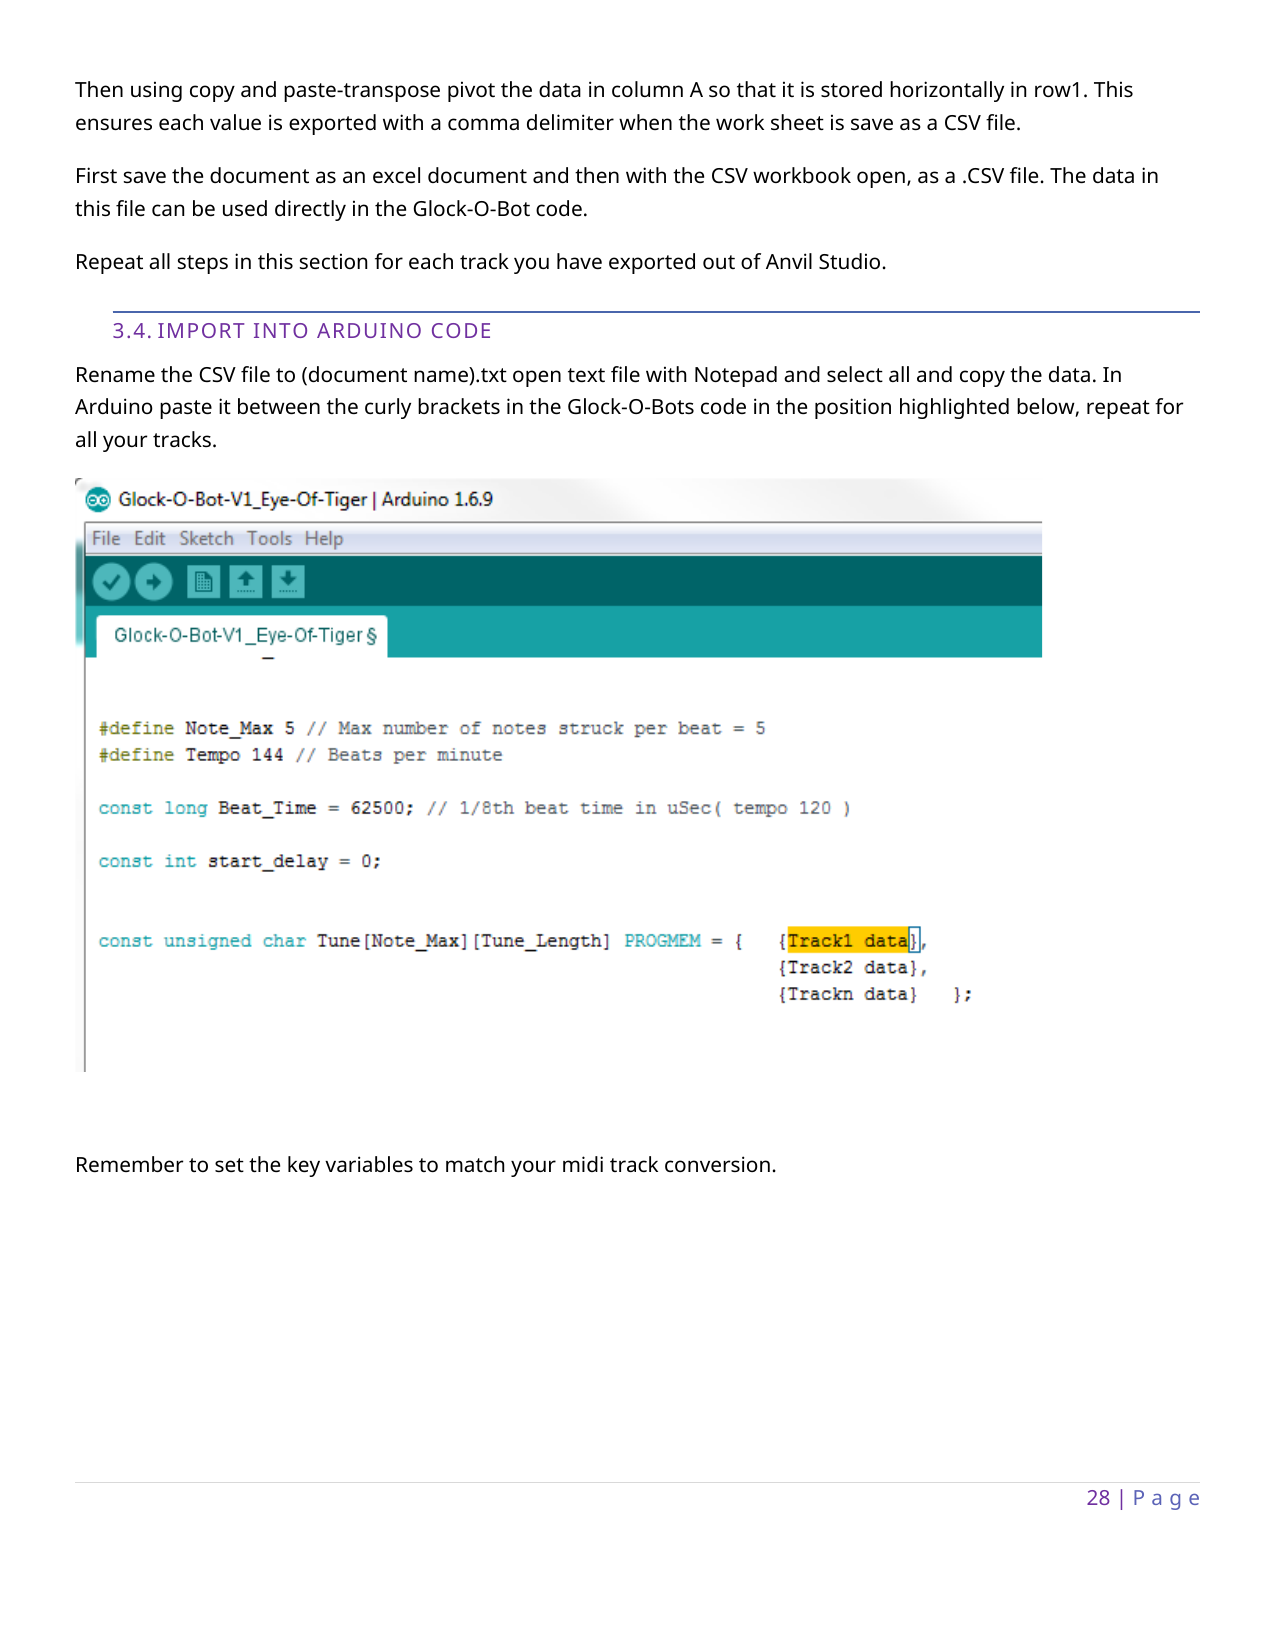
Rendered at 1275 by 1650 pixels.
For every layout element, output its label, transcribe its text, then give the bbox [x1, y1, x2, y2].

text Then using copy and paste-transpose pivot the data in column A so that it is stored horizontally in row1. This ensures each value is exported with a comma delimiter when the work sheet is save as a CSV file. [75, 75, 1200, 136]
text Remember to set the key variables to match your midi track conversion. [75, 1151, 1200, 1179]
subtitle IMPORT INTO ARDUINO CODE [112, 312, 1200, 345]
text Rename the CSV file to (document name).txt open text file with Notepad and select all and copy the data. In Arduino paste it between the curly brackets in the Glock-O-Bots code in the position highlighted below, repeat for all your tracks. [75, 360, 1200, 453]
picture [75, 478, 1043, 1072]
text Repeat all steps in this section for each track you have exported out of Anvil Studio. [75, 247, 1200, 276]
text First save the document as an excel document and then with the CSV workbook open, as a .CSV file. The data in this file can be used directly in the Glock-O-Bot code. [75, 161, 1200, 222]
